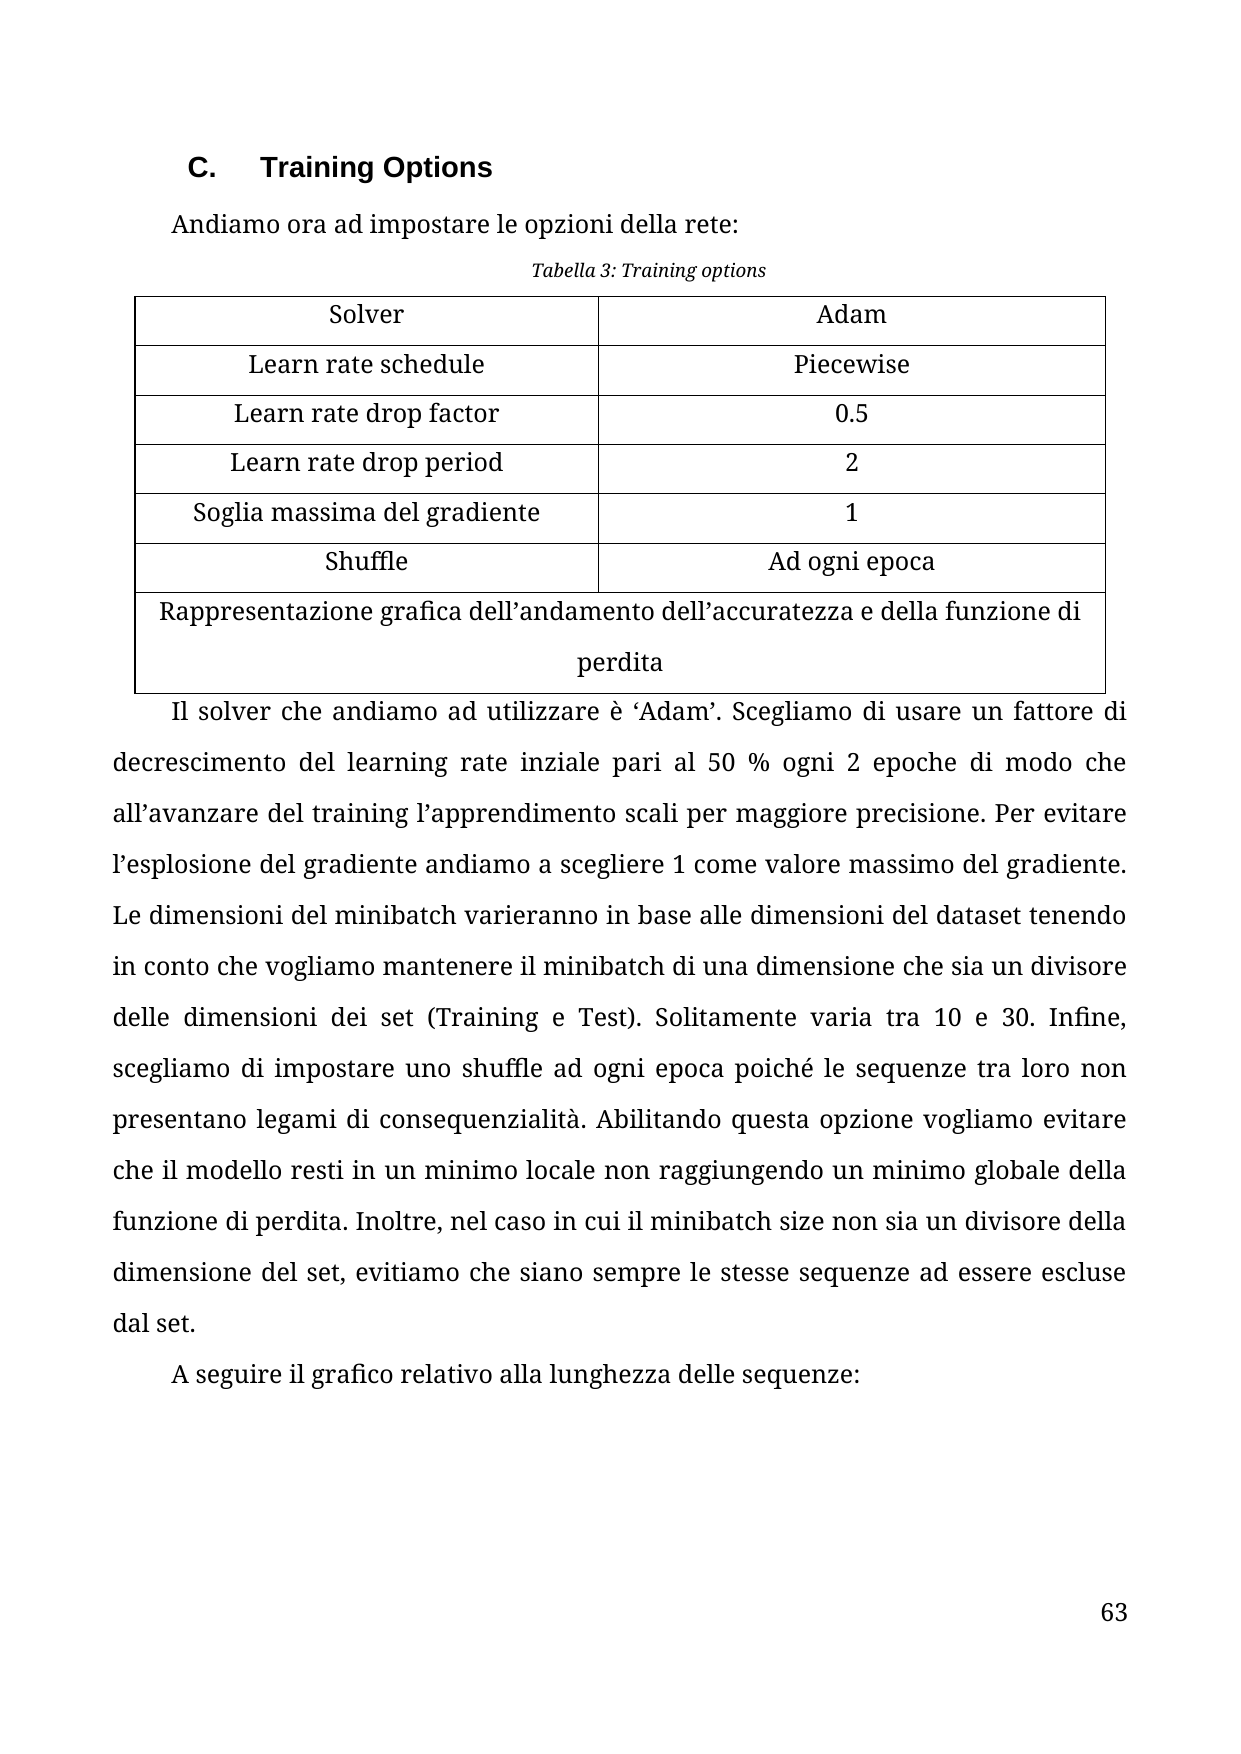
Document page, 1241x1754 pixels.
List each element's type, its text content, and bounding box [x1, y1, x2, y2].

table_cell Rappresentazione grafica dell’andamento dell’accuratezza e della funzione di perdita [136, 593, 1105, 692]
table_cell Ad ogni epoca [599, 544, 1105, 592]
table_cell 0.5 [599, 396, 1105, 444]
table_header Solver [136, 297, 598, 345]
table_cell 1 [599, 494, 1105, 543]
text Andiamo ora ad impostare le opzioni della rete: [112, 207, 1128, 241]
table_cell Learn rate schedule [136, 346, 598, 394]
table_cell 2 [599, 445, 1105, 493]
table_cell Learn rate drop period [136, 445, 598, 493]
table_cell Piecewise [599, 346, 1105, 394]
text Tabella 3: Training options [112, 258, 1128, 283]
table_cell Learn rate drop factor [136, 396, 598, 444]
table_header Adam [599, 297, 1105, 345]
table_cell Shuffle [136, 544, 598, 592]
text A seguire il grafico relativo alla lunghezza delle sequenze: [112, 1357, 1128, 1391]
table_cell Soglia massima del gradiente [136, 494, 598, 543]
text Il solver che andiamo ad utilizzare è ‘Adam’. Scegliamo di usare un fattore di decrescimento del learning rate inziale pari al 50 % ogni 2 epoche di modo che all’avanzare del training l’apprendimento scali per maggiore precisione. Per evitare l’esplosione del gradiente andiamo a scegliere 1 come valore massimo del gradiente. Le dimensioni del minibatch varieranno in base alle dimensioni del dataset tenendo in conto che vogliamo mantenere il minibatch di una dimensione che sia un divisore delle dimensioni dei set (Training e Test). Solitamente varia tra 10 e 30. Infine, scegliamo di impostare uno shuffle ad ogni epoca poiché le sequenze tra loro non presentano legami di consequenzialità. Abilitando questa opzione vogliamo evitare che il modello resti in un minimo locale non raggiungendo un minimo globale della funzione di perdita. Inoltre, nel caso in cui il minibatch size non sia un divisore della dimensione del set, evitiamo che siano sempre le stesse sequenze ad essere escluse dal set. [112, 693, 1128, 1340]
subtitle Training Options [187, 150, 1128, 183]
